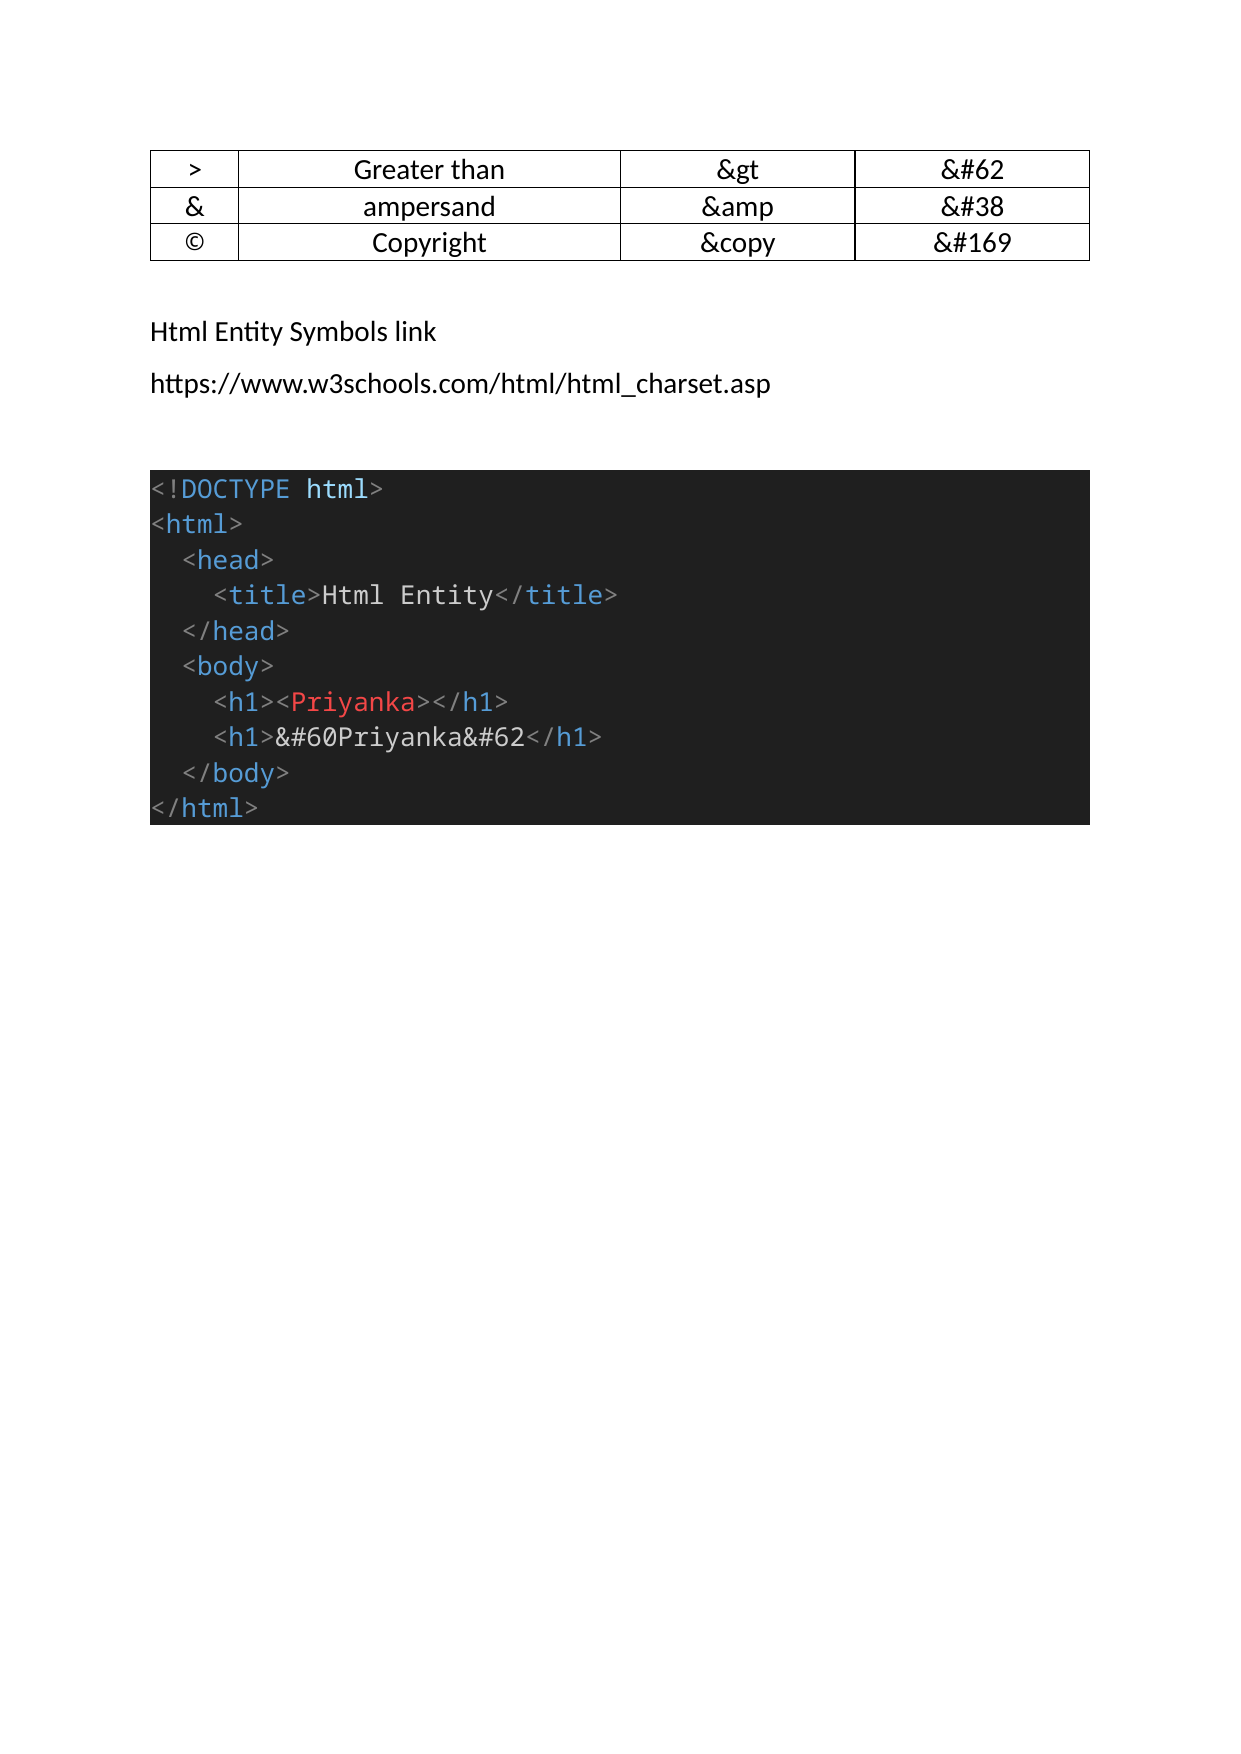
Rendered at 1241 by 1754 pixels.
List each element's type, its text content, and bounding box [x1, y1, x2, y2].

text <html> [150, 506, 1090, 541]
table_cell &gt [621, 151, 854, 187]
table_cell ampersand [239, 188, 620, 223]
text Html Entity Symbols link [150, 313, 1090, 349]
table_cell © [151, 224, 238, 260]
table_cell &copy [621, 224, 854, 260]
text <body> [150, 648, 1090, 683]
table_cell > [151, 151, 238, 187]
text <h1>&#60Priyanka&#62</h1> [150, 719, 1090, 754]
text <h1><Priyanka></h1> [150, 683, 1090, 719]
text <head> [150, 541, 1090, 577]
text </html> [150, 790, 1090, 825]
table_cell &amp [621, 188, 854, 223]
table_cell Copyright [239, 224, 620, 260]
text </body> [150, 754, 1090, 790]
table_cell &#62 [856, 151, 1089, 187]
table_cell Greater than [239, 151, 620, 187]
table_cell &#38 [856, 188, 1089, 223]
table_cell & [151, 188, 238, 223]
text <!DOCTYPE html> [150, 470, 1090, 506]
text https://www.w3schools.com/html/html_charset.asp [150, 366, 1090, 401]
text </head> [150, 612, 1090, 648]
table_cell &#169 [856, 224, 1089, 260]
text <title>Html Entity</title> [150, 577, 1090, 612]
